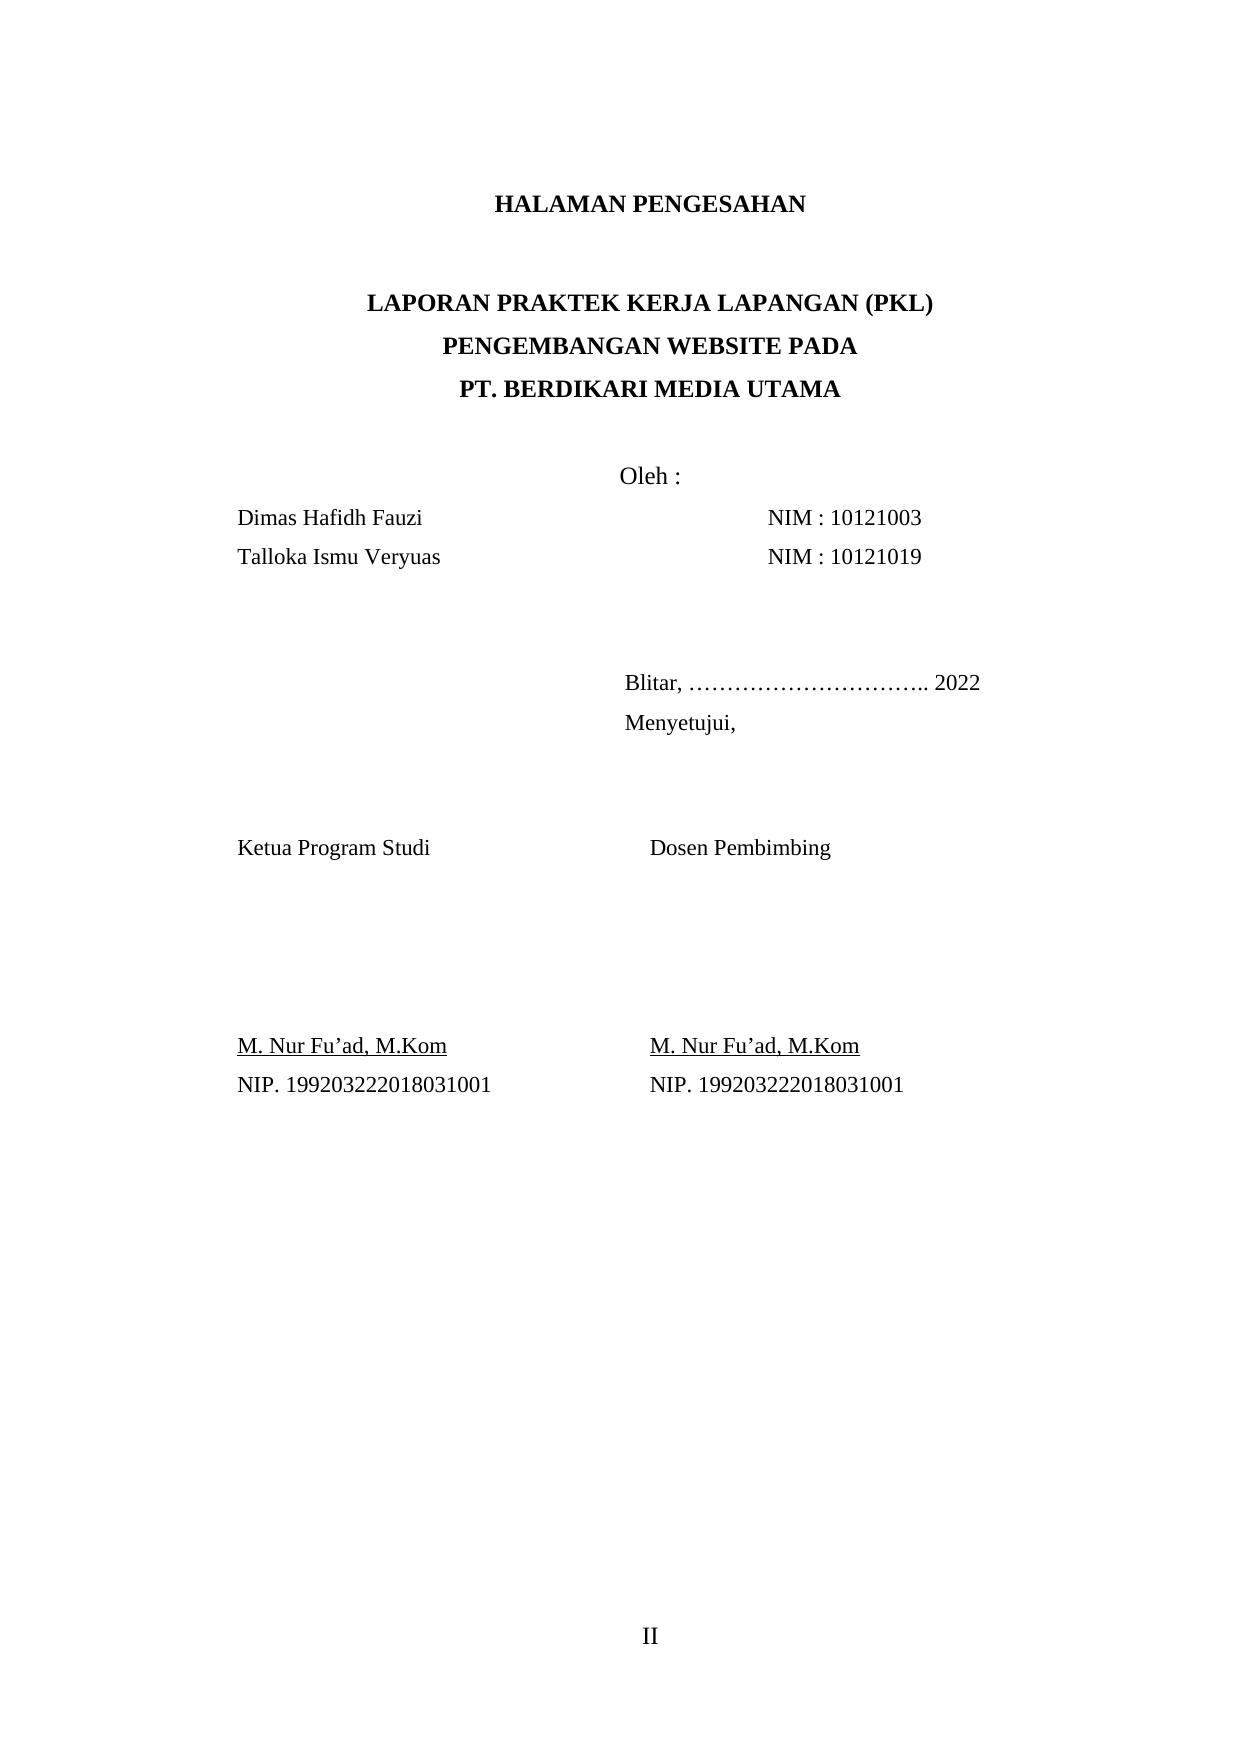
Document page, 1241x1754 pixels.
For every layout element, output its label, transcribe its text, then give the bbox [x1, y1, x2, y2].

table_cell Talloka Ismu Veryuas [226, 543, 638, 583]
table_cell NIM : 10121019 [638, 543, 1051, 583]
subtitle HALAMAN PENGESAHAN [237, 189, 1063, 218]
text Oleh : [237, 461, 1063, 489]
table_header Dimas Hafidh Fauzi [226, 504, 638, 543]
table_cell Menyetujui, [613, 709, 1063, 748]
table_cell M. Nur Fu’ad, M.Kom NIP. 199203222018031001 [226, 874, 638, 1111]
text LAPORAN PRAKTEK KERJA LAPANGAN (PKL) PENGEMBANGAN WEBSITE PADA PT. BERDIKARI MEDIA UTAMA [237, 288, 1063, 403]
table_header Dosen Pembimbing [638, 834, 1051, 874]
table_header Ketua Program Studi [226, 834, 638, 874]
table_cell M. Nur Fu’ad, M.Kom NIP. 199203222018031001 [638, 874, 1051, 1111]
table_header NIM : 10121003 [638, 504, 1051, 543]
table_header Blitar, ………………………….. 2022 [613, 669, 1063, 708]
